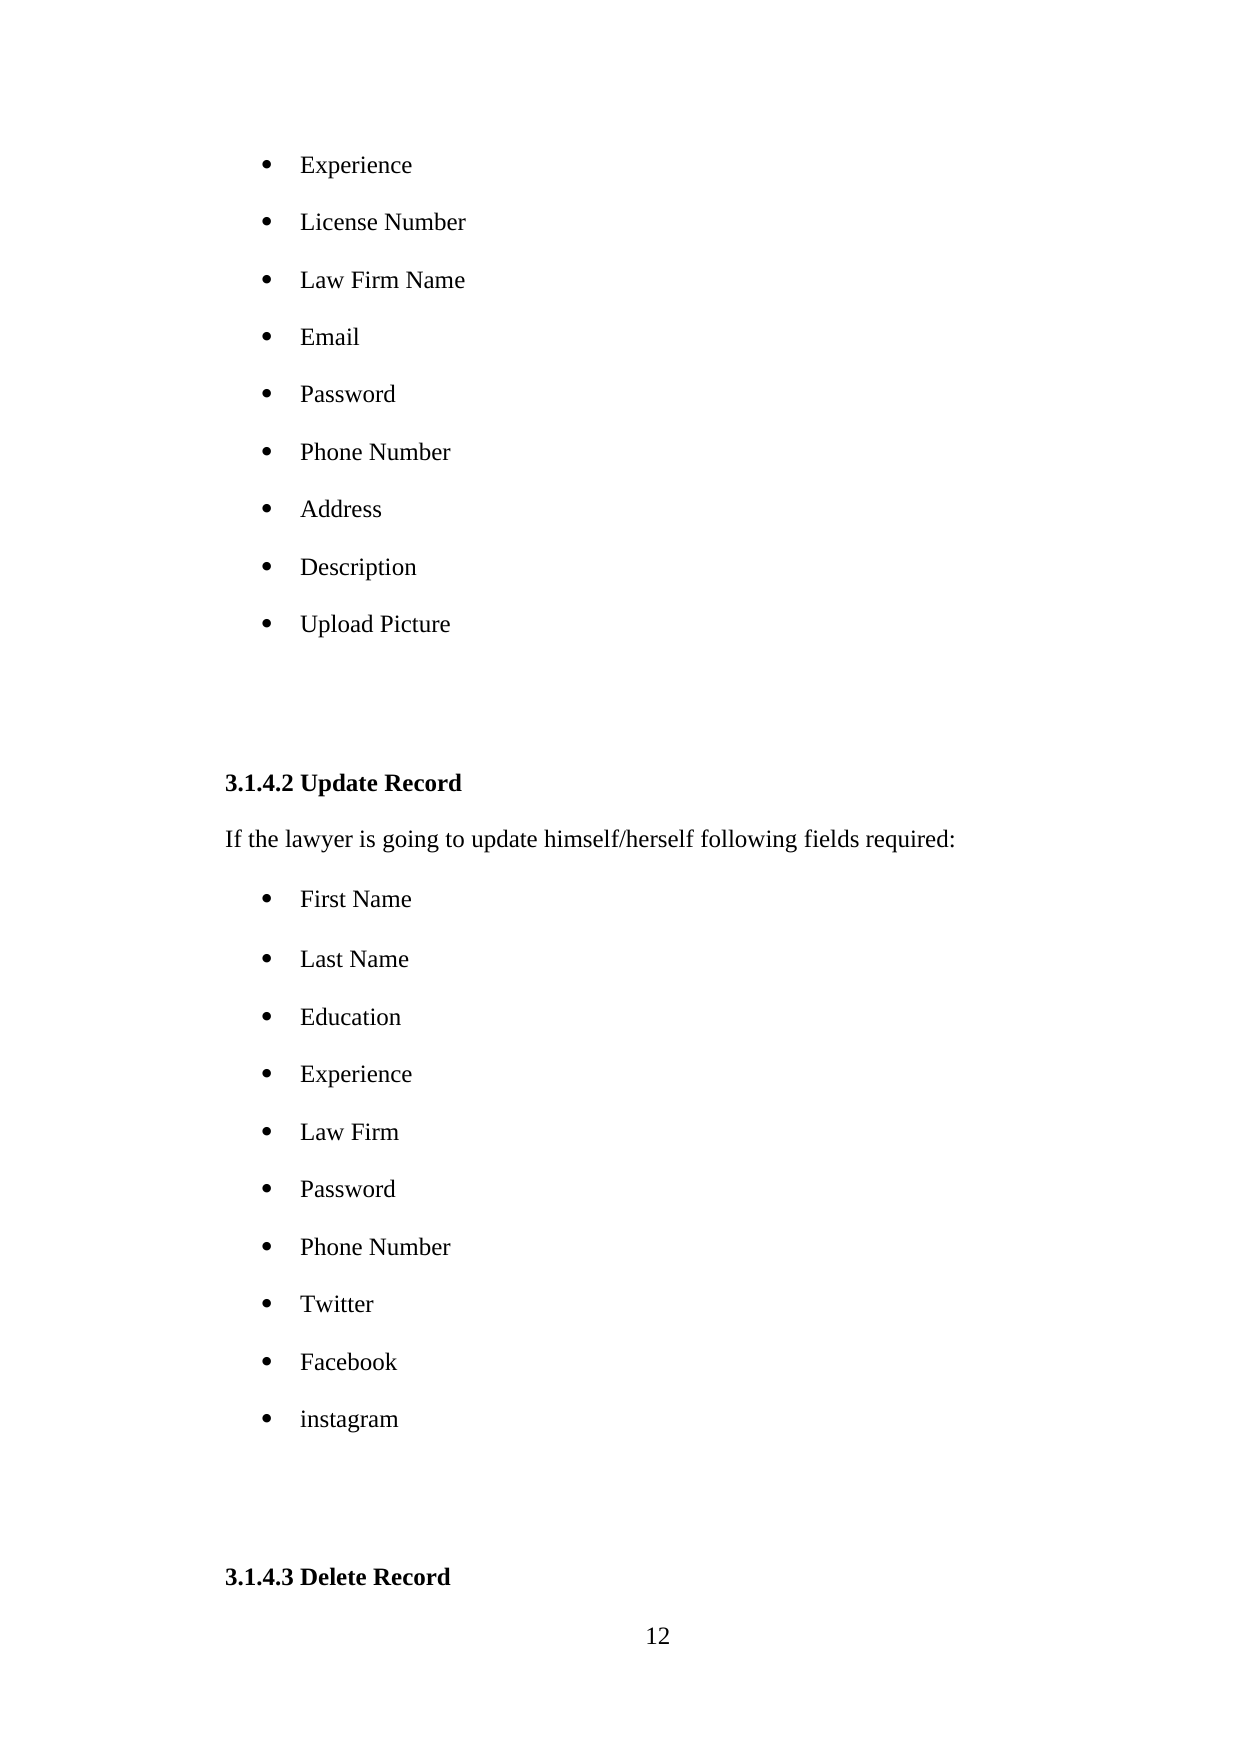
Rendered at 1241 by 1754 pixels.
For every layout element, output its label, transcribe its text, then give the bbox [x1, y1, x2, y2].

list Experience [262, 150, 1090, 179]
text 3.1.4.3 Delete Record [225, 1562, 1090, 1590]
list Twitter [262, 1289, 1090, 1318]
list Email [262, 322, 1090, 351]
list Description [262, 552, 1090, 581]
list Password [262, 379, 1090, 408]
list Experience [262, 1059, 1090, 1088]
list Law Firm Name [262, 265, 1090, 293]
text If the lawyer is going to update himself/herself following fields required: [225, 824, 1090, 853]
list Education [262, 1002, 1090, 1031]
list Facebook [262, 1347, 1090, 1376]
list Phone Number [262, 437, 1090, 466]
list Address [262, 494, 1090, 523]
list Phone Number [262, 1232, 1090, 1261]
list First Name [262, 884, 1090, 913]
list Law Firm [262, 1117, 1090, 1146]
list instagram [262, 1404, 1090, 1433]
list Upload Picture [262, 609, 1090, 638]
list License Number [262, 207, 1090, 236]
list Last Name [262, 944, 1090, 973]
text 3.1.4.2 Update Record [225, 768, 1090, 796]
list Password [262, 1174, 1090, 1203]
